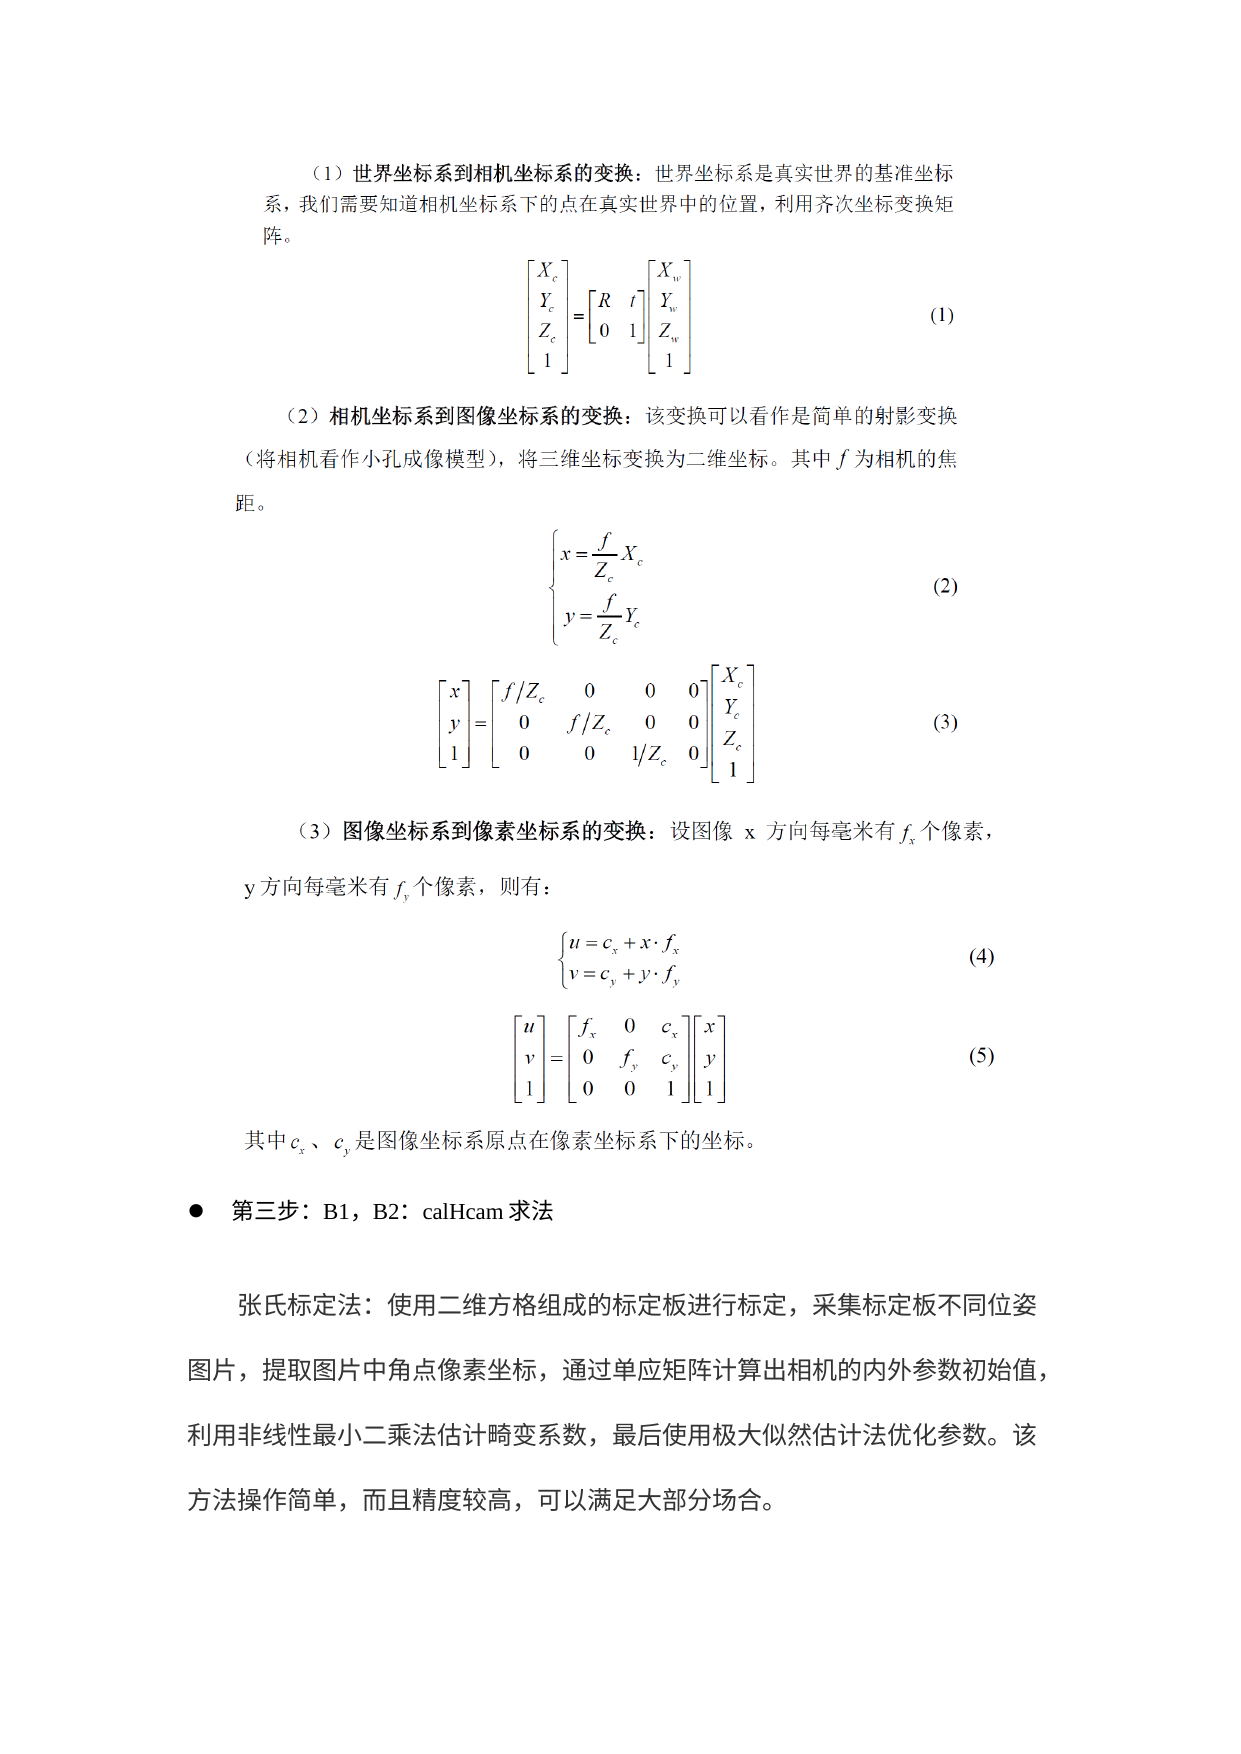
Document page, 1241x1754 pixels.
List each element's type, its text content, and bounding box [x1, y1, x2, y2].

picture [244, 162, 996, 381]
text 张氏标定法：使用二维方格组成的标定板进行标定，采集标定板不同位姿图片，提取图片中角点像素坐标，通过单应矩阵计算出相机的内外参数初始值，利用非线性最小二乘法估计畸变系数，最后使用极大似然估计法优化参数。该方法操作简单，而且精度较高，可以满足大部分场合。 [187, 1271, 1053, 1531]
picture [216, 402, 1024, 791]
list 第三步：B1，B2：calHcam求法 [187, 1177, 1053, 1242]
picture [226, 806, 1014, 1163]
